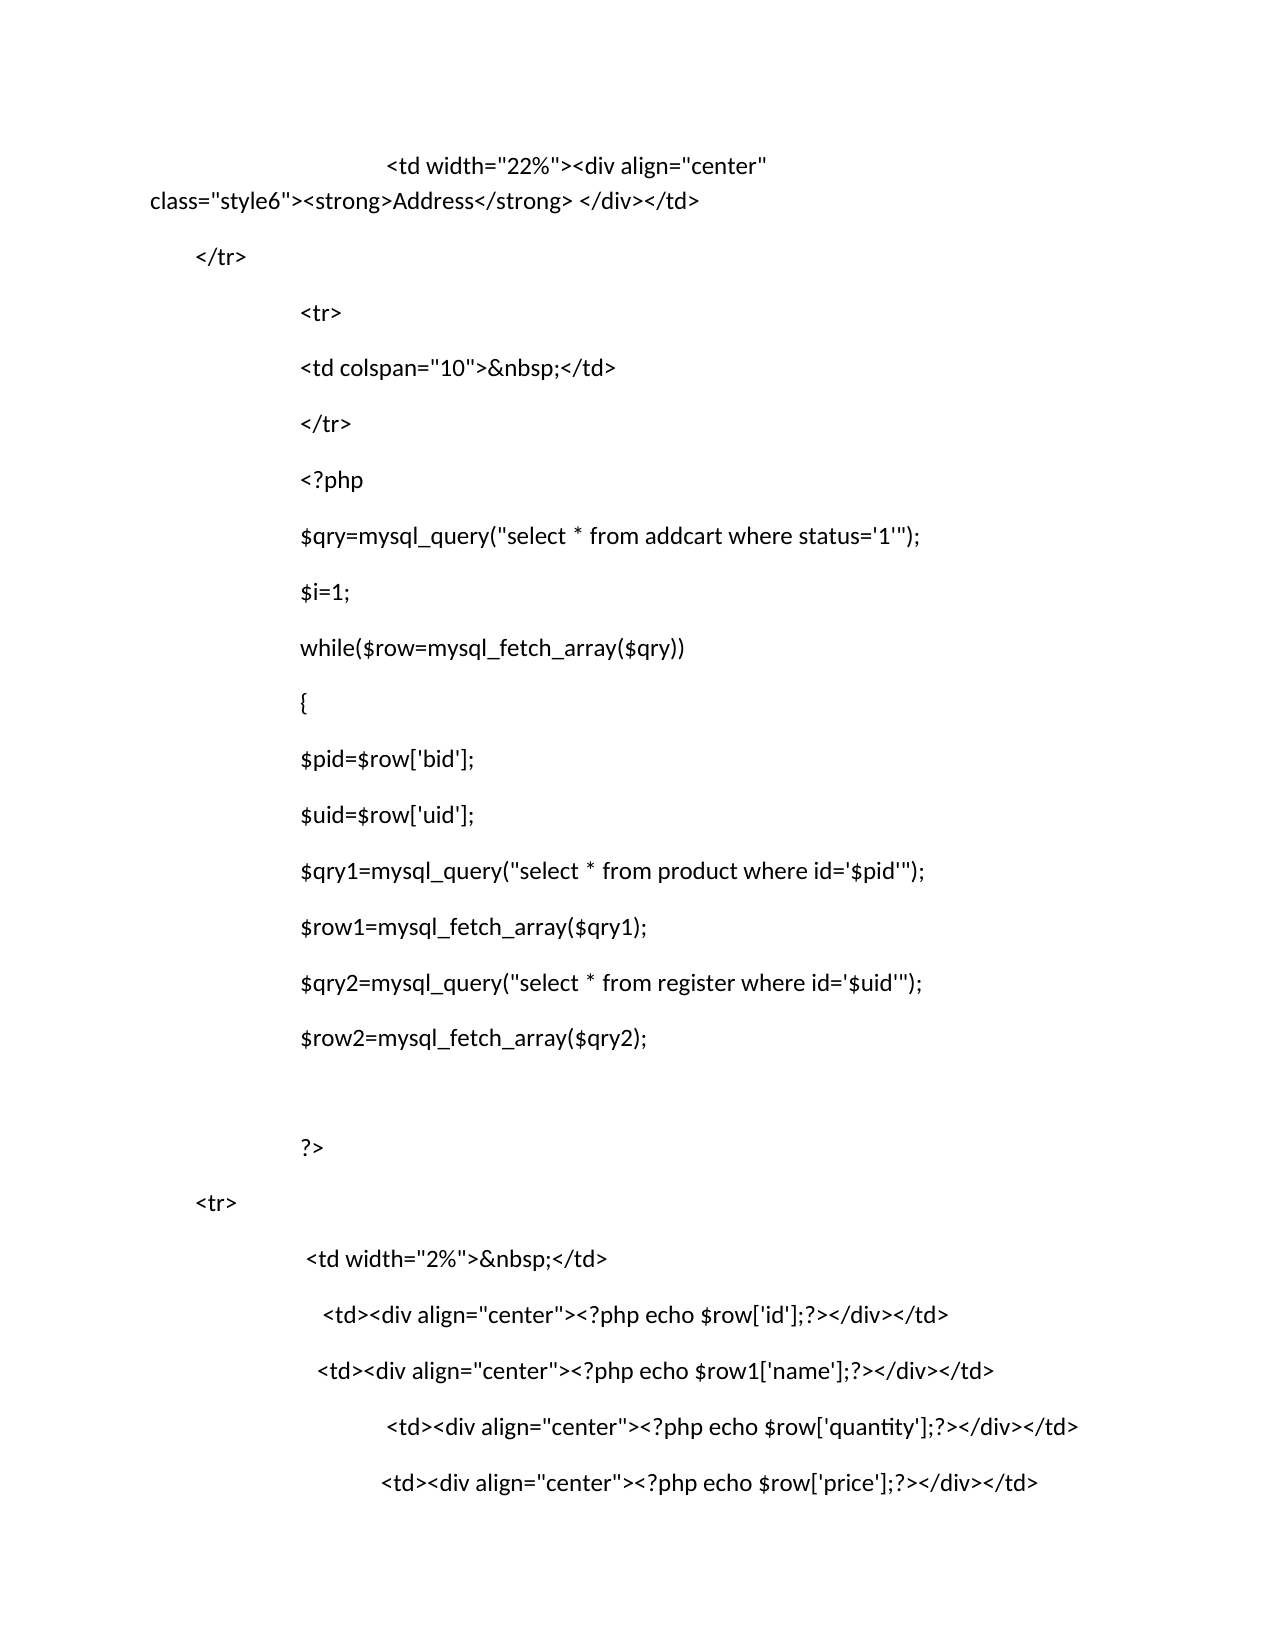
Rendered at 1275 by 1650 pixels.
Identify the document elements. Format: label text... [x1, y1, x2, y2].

text </tr> [150, 241, 1125, 271]
text <td width="2%">&nbsp;</td> [150, 1243, 1125, 1274]
text <td><div align="center"><?php echo $row['quantity'];?></div></td> [150, 1411, 1125, 1441]
text </tr> [150, 408, 1125, 439]
text <td><div align="center"><?php echo $row1['name'];?></div></td> [150, 1355, 1125, 1386]
text <?php [150, 464, 1125, 495]
text <td><div align="center"><?php echo $row['id'];?></div></td> [150, 1299, 1125, 1330]
text $qry2=mysql_query("select * from register where id='$uid'"); [150, 967, 1125, 997]
text { [150, 687, 1125, 718]
text <td width="22%"><div align="center" class="style6"><strong>Address</strong> </div></td> [150, 150, 1125, 216]
text while($row=mysql_fetch_array($qry)) [150, 632, 1125, 662]
text $row1=mysql_fetch_array($qry1); [150, 911, 1125, 941]
text <td colspan="10">&nbsp;</td> [150, 352, 1125, 383]
text $qry1=mysql_query("select * from product where id='$pid'"); [150, 855, 1125, 886]
text <tr> [150, 1187, 1125, 1218]
text <td><div align="center"><?php echo $row['price'];?></div></td> [150, 1467, 1125, 1497]
text $i=1; [150, 576, 1125, 606]
text $uid=$row['uid']; [150, 799, 1125, 830]
text $row2=mysql_fetch_array($qry2); [150, 1022, 1125, 1053]
text $qry=mysql_query("select * from addcart where status='1'"); [150, 520, 1125, 551]
text ?> [150, 1132, 1125, 1162]
text <tr> [150, 297, 1125, 327]
text $pid=$row['bid']; [150, 743, 1125, 774]
